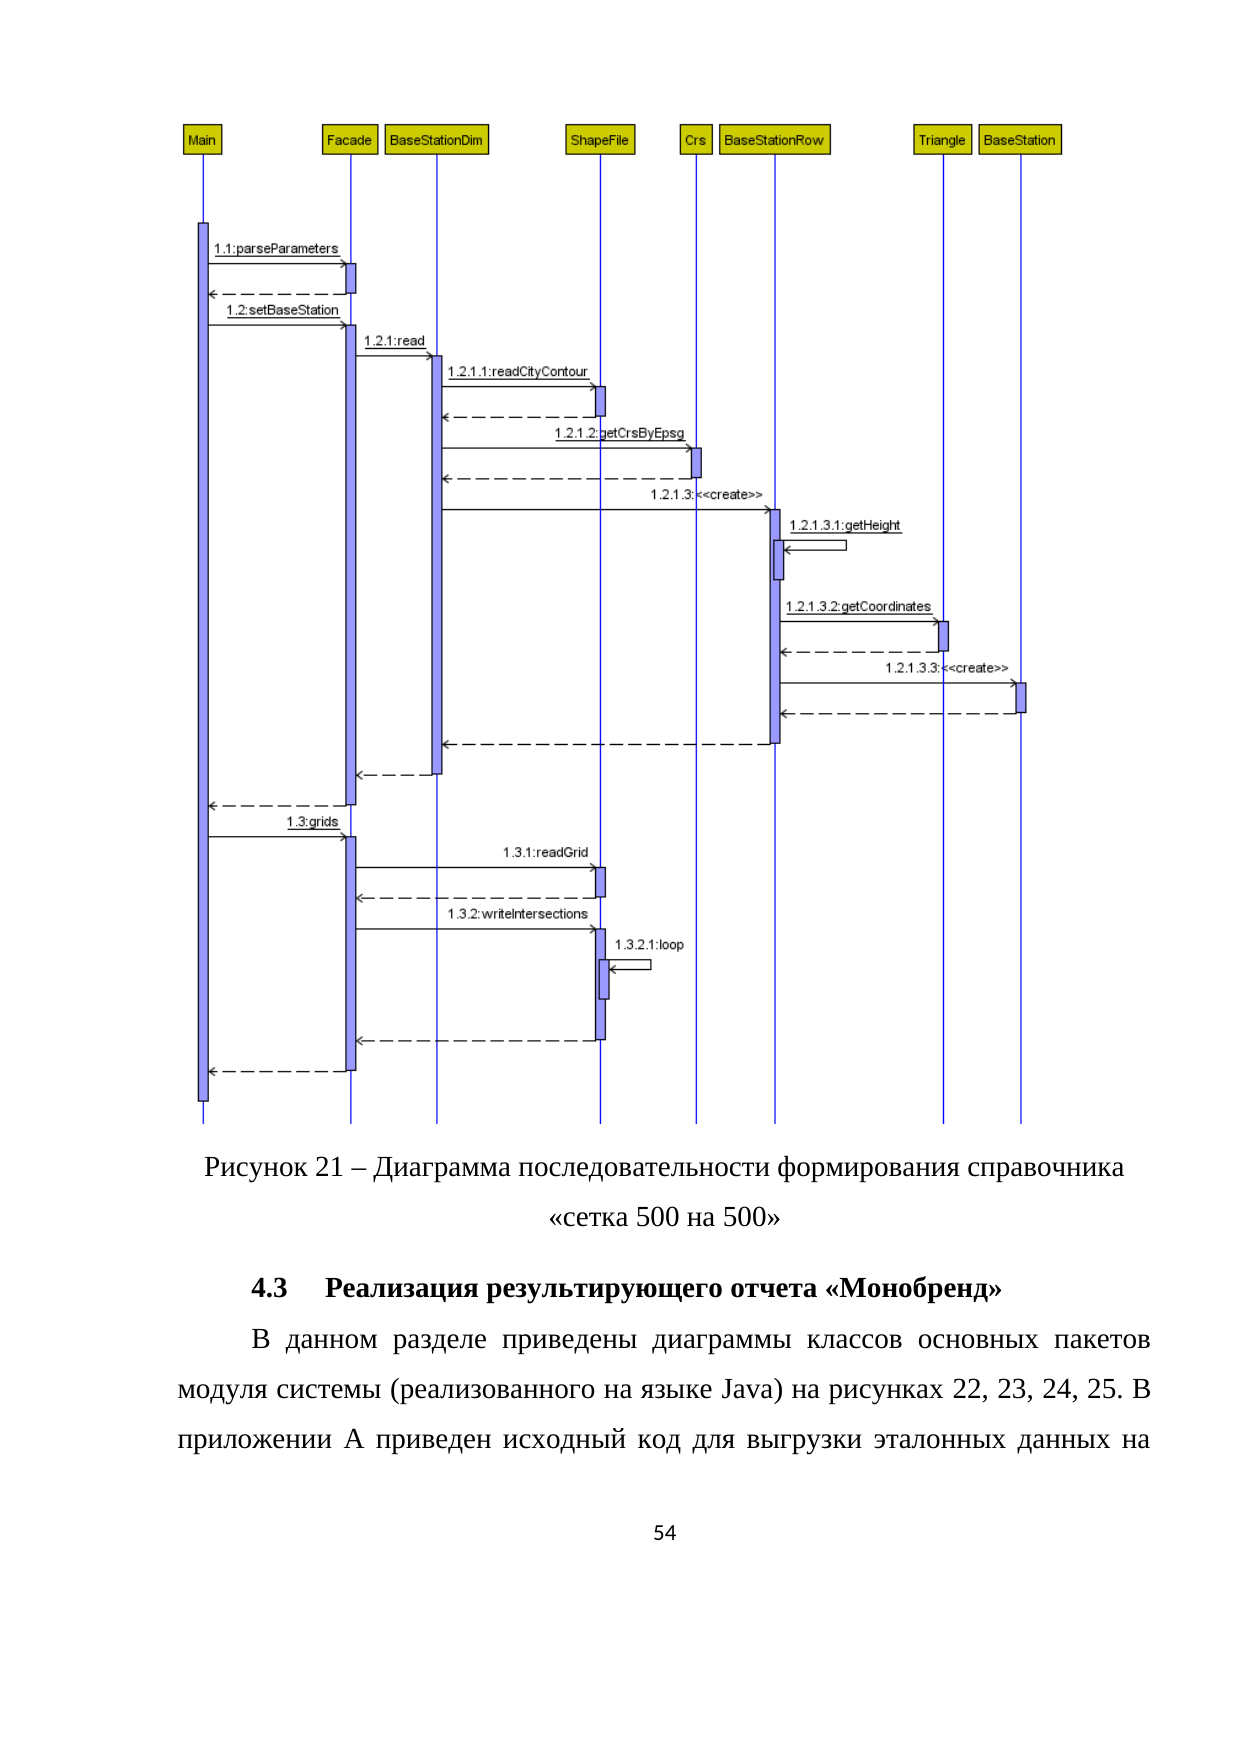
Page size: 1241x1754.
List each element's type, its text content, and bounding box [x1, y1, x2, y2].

picture [177, 118, 1152, 1124]
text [177, 1321, 1152, 1455]
text Рисунок 21 – Диаграмма последовательности формирования справочника «сетка 500 на 500» [177, 1149, 1152, 1233]
text Реализация результирующего отчета «Монобренд» [177, 1271, 1152, 1304]
